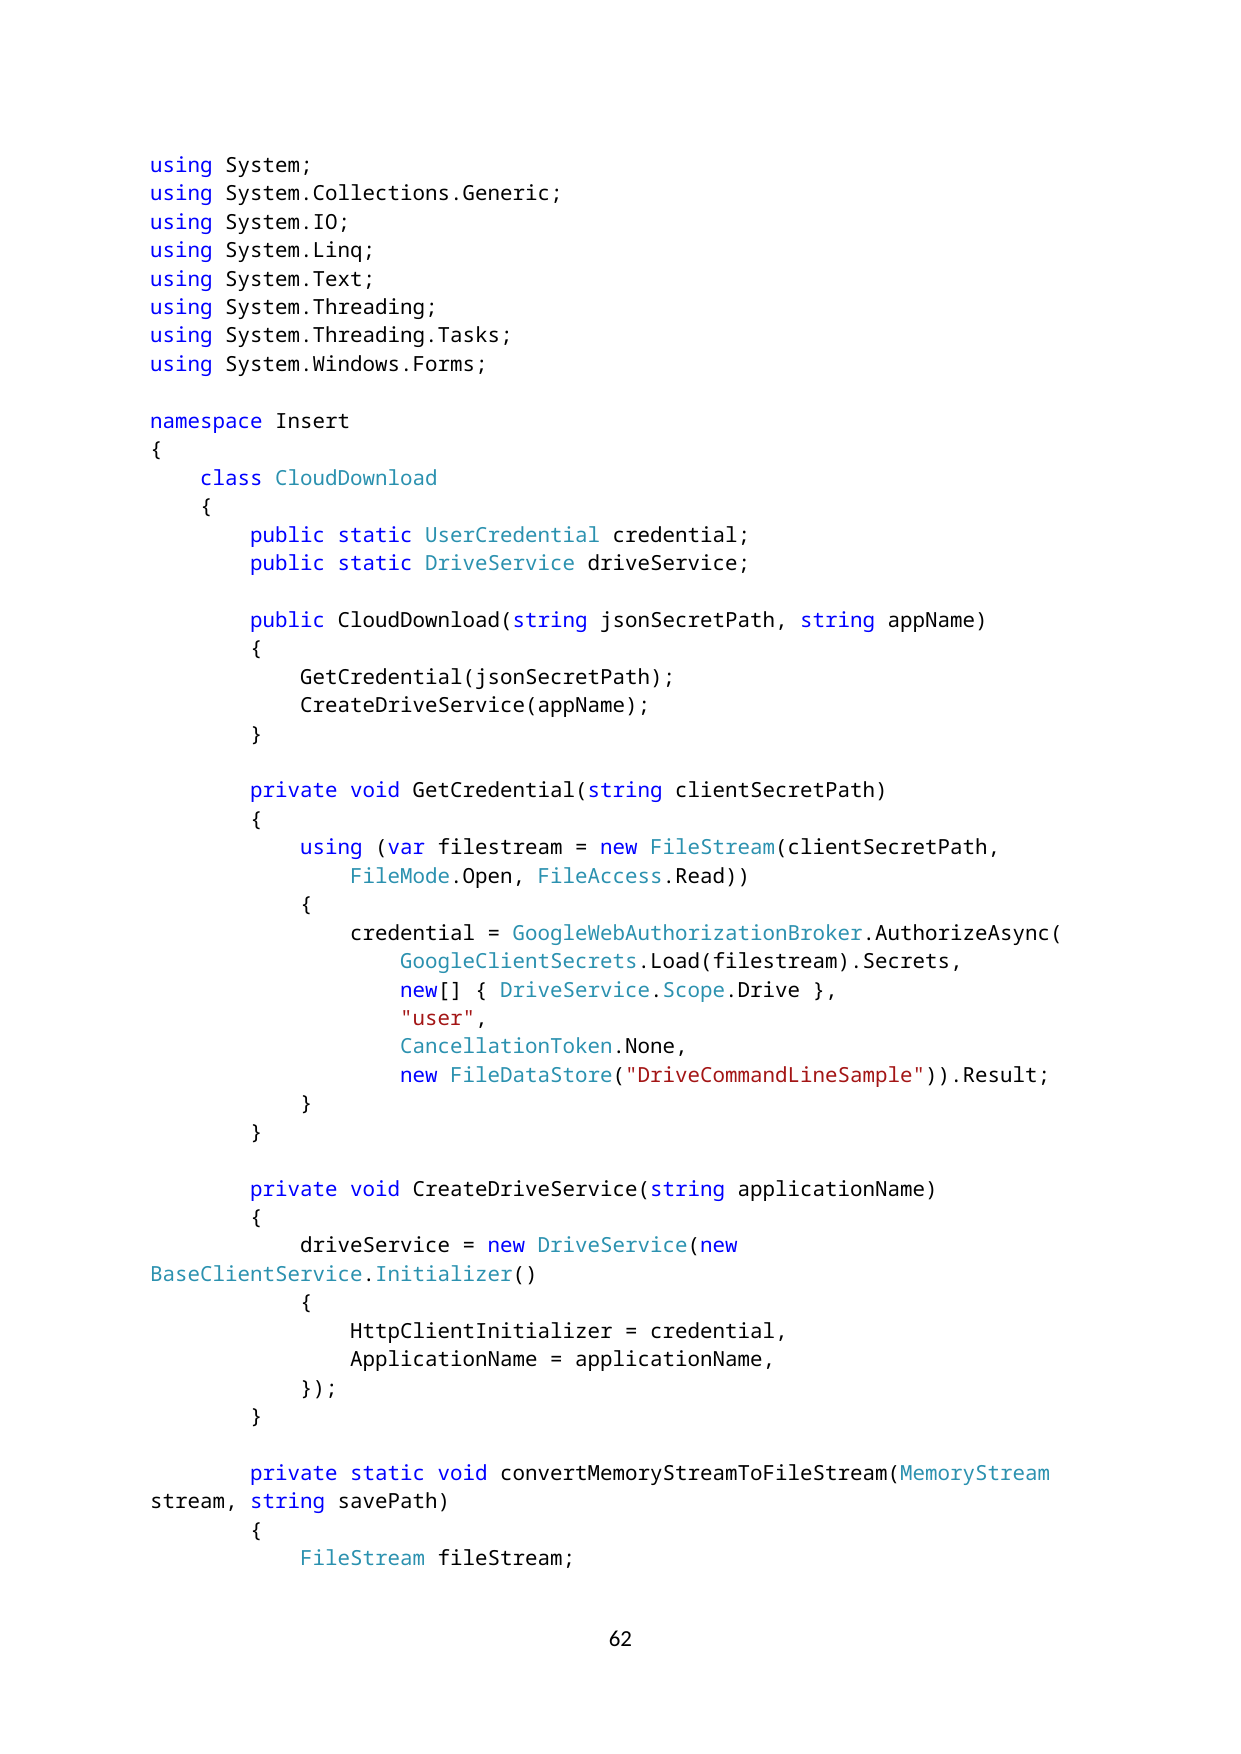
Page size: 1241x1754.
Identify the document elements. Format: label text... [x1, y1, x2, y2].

text CancellationToken.None, [150, 1032, 1090, 1060]
text { [150, 434, 1090, 463]
text public static DriveService driveService; [150, 548, 1090, 577]
text using System.Collections.Generic; [150, 178, 1090, 207]
text private void CreateDriveService(string applicationName) [150, 1174, 1090, 1202]
text namespace Insert [150, 406, 1090, 434]
text { [150, 1287, 1090, 1316]
text { [150, 633, 1090, 662]
text GetCredential(jsonSecretPath); [150, 662, 1090, 690]
text using System.Threading; [150, 292, 1090, 321]
text using System.IO; [150, 207, 1090, 235]
text using System.Linq; [150, 235, 1090, 264]
text HttpClientInitializer = credential, [150, 1316, 1090, 1344]
text public static UserCredential credential; [150, 520, 1090, 548]
text FileStream fileStream; [150, 1543, 1090, 1572]
text } [150, 1088, 1090, 1117]
text FileMode.Open, FileAccess.Read)) [150, 861, 1090, 889]
text } [150, 1401, 1090, 1430]
text { [150, 491, 1090, 520]
text }); [150, 1373, 1090, 1401]
text "user", [150, 1003, 1090, 1032]
text CreateDriveService(appName); [150, 690, 1090, 719]
text using (var filestream = new FileStream(clientSecretPath, [150, 832, 1090, 861]
text credential = GoogleWebAuthorizationBroker.AuthorizeAsync( [150, 918, 1090, 946]
text using System.Windows.Forms; [150, 349, 1090, 377]
text using System; [150, 150, 1090, 178]
text { [150, 804, 1090, 832]
text new[] { DriveService.Scope.Drive }, [150, 975, 1090, 1003]
text } [150, 719, 1090, 747]
text using System.Text; [150, 264, 1090, 292]
text { [150, 1202, 1090, 1231]
text } [150, 1117, 1090, 1145]
text GoogleClientSecrets.Load(filestream).Secrets, [150, 946, 1090, 975]
text driveService = new DriveService(new BaseClientService.Initializer() [150, 1231, 1090, 1287]
text ApplicationName = applicationName, [150, 1344, 1090, 1373]
text using System.Threading.Tasks; [150, 321, 1090, 349]
text { [150, 1515, 1090, 1543]
text private void GetCredential(string clientSecretPath) [150, 776, 1090, 804]
text private static void convertMemoryStreamToFileStream(MemoryStream stream, string savePath) [150, 1458, 1090, 1515]
text class CloudDownload [150, 463, 1090, 491]
text public CloudDownload(string jsonSecretPath, string appName) [150, 605, 1090, 633]
text new FileDataStore("DriveCommandLineSample")).Result; [150, 1060, 1090, 1088]
text { [150, 889, 1090, 918]
